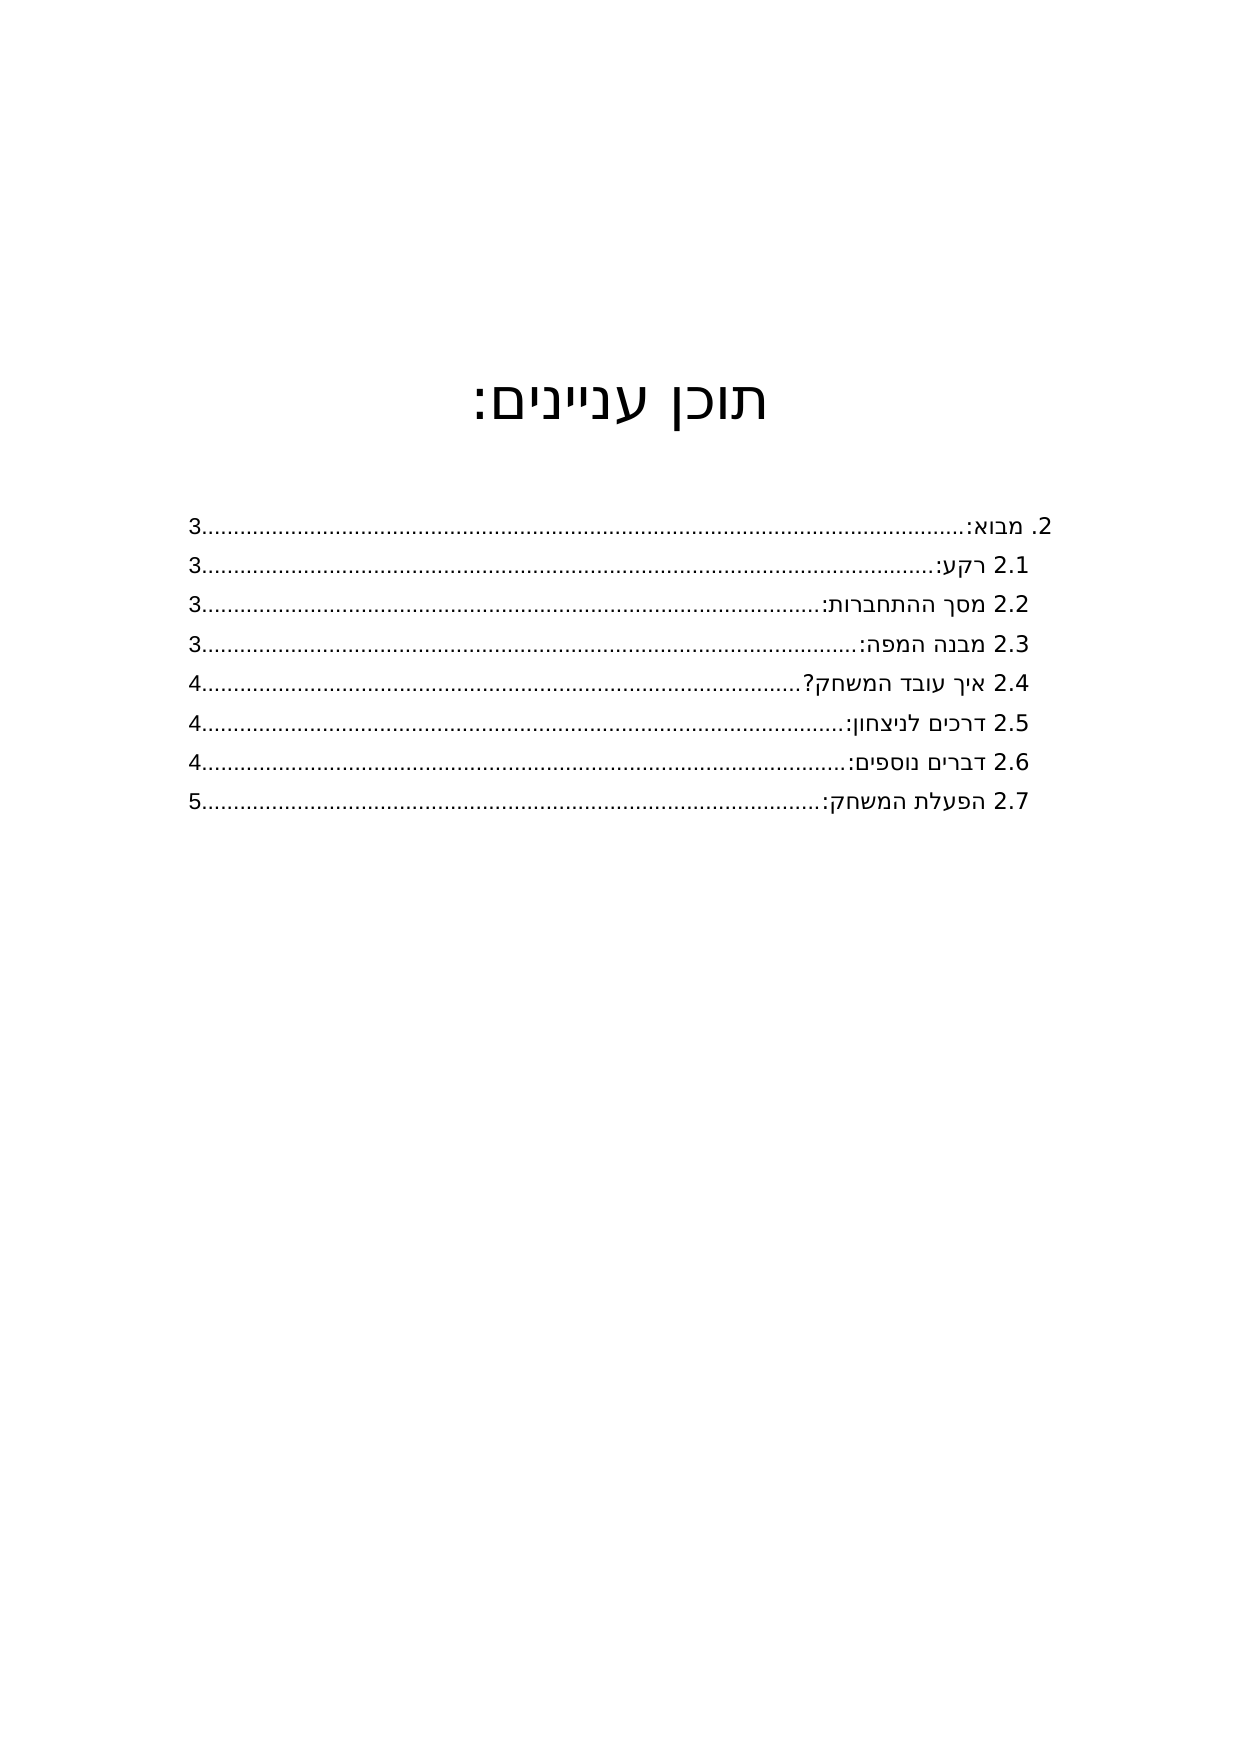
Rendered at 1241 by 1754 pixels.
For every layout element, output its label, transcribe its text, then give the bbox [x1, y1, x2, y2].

text תוכן עניינים: [187, 365, 1053, 433]
